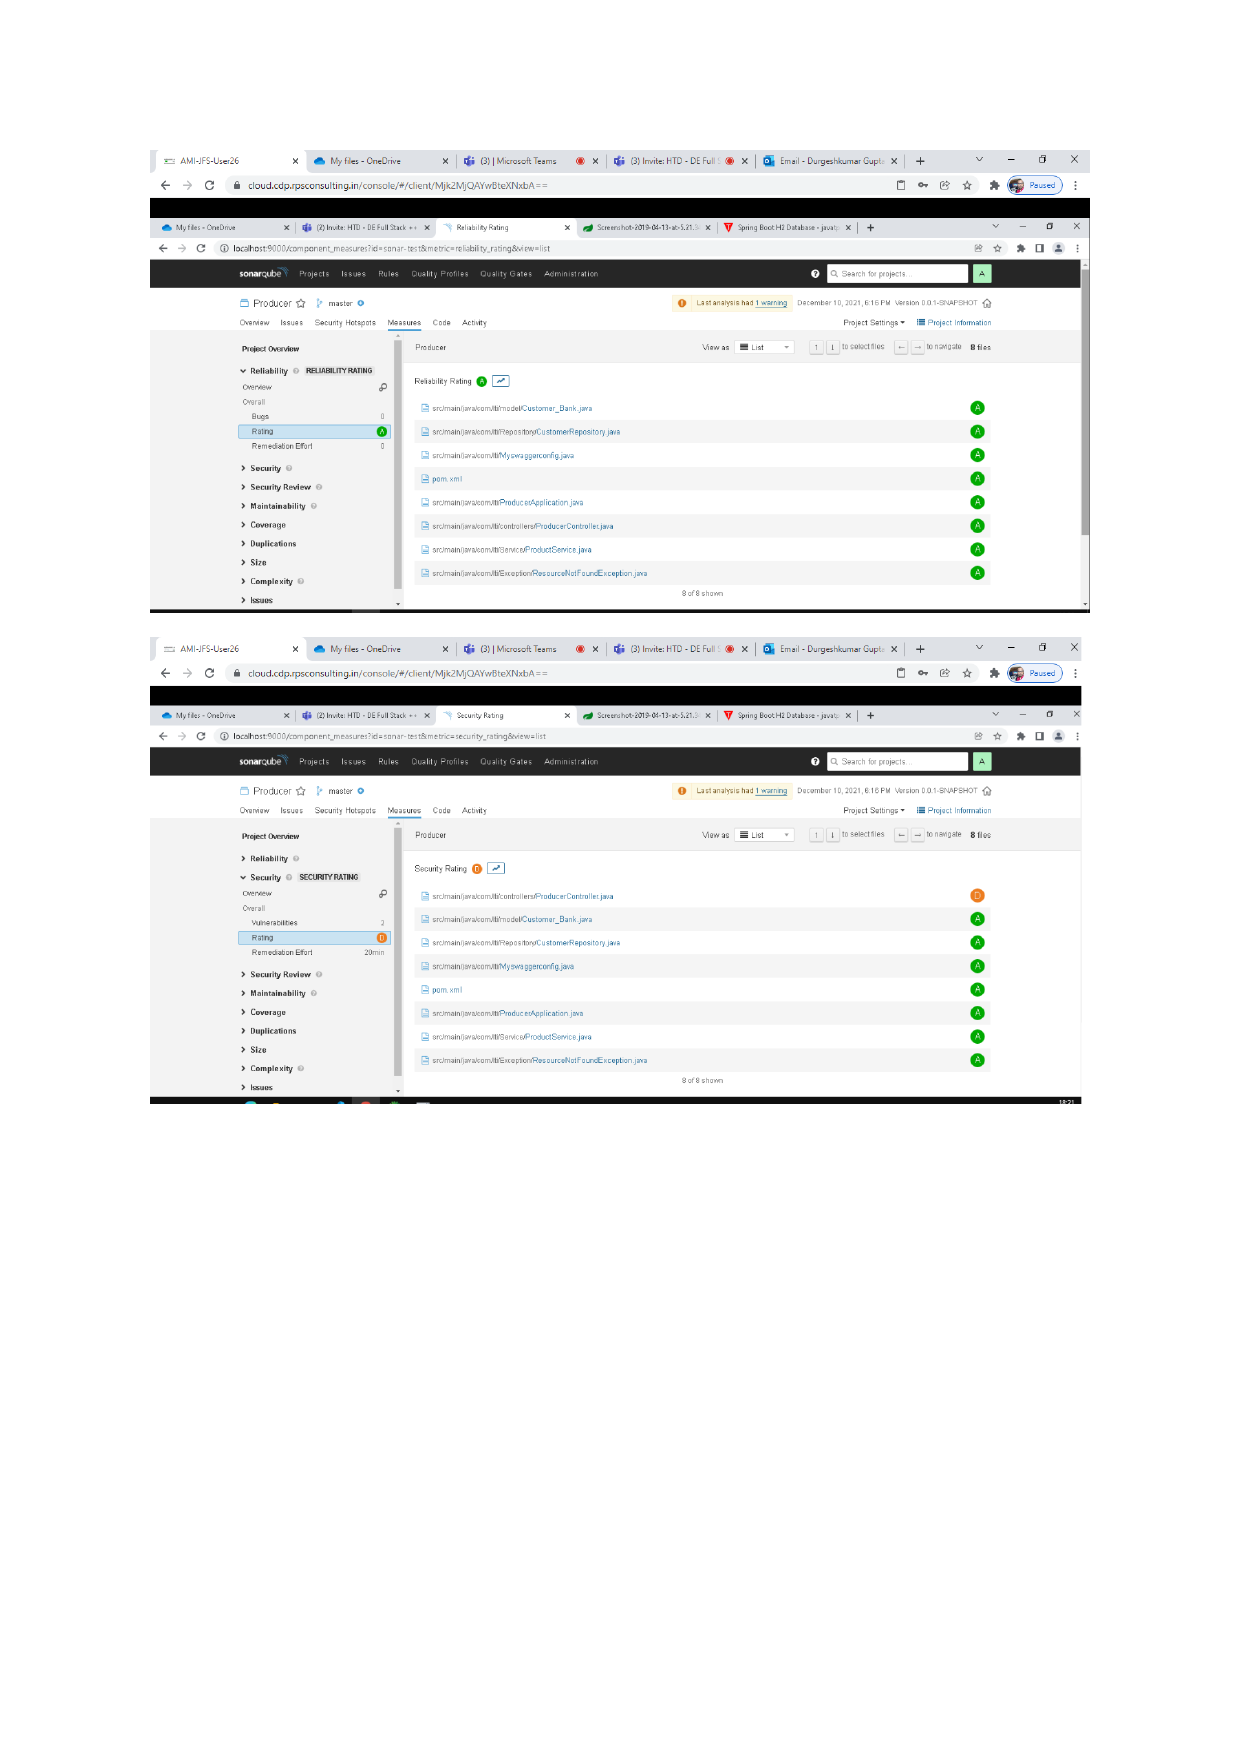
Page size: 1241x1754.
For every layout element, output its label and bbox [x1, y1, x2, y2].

picture [150, 150, 1090, 613]
picture [150, 637, 1082, 1104]
